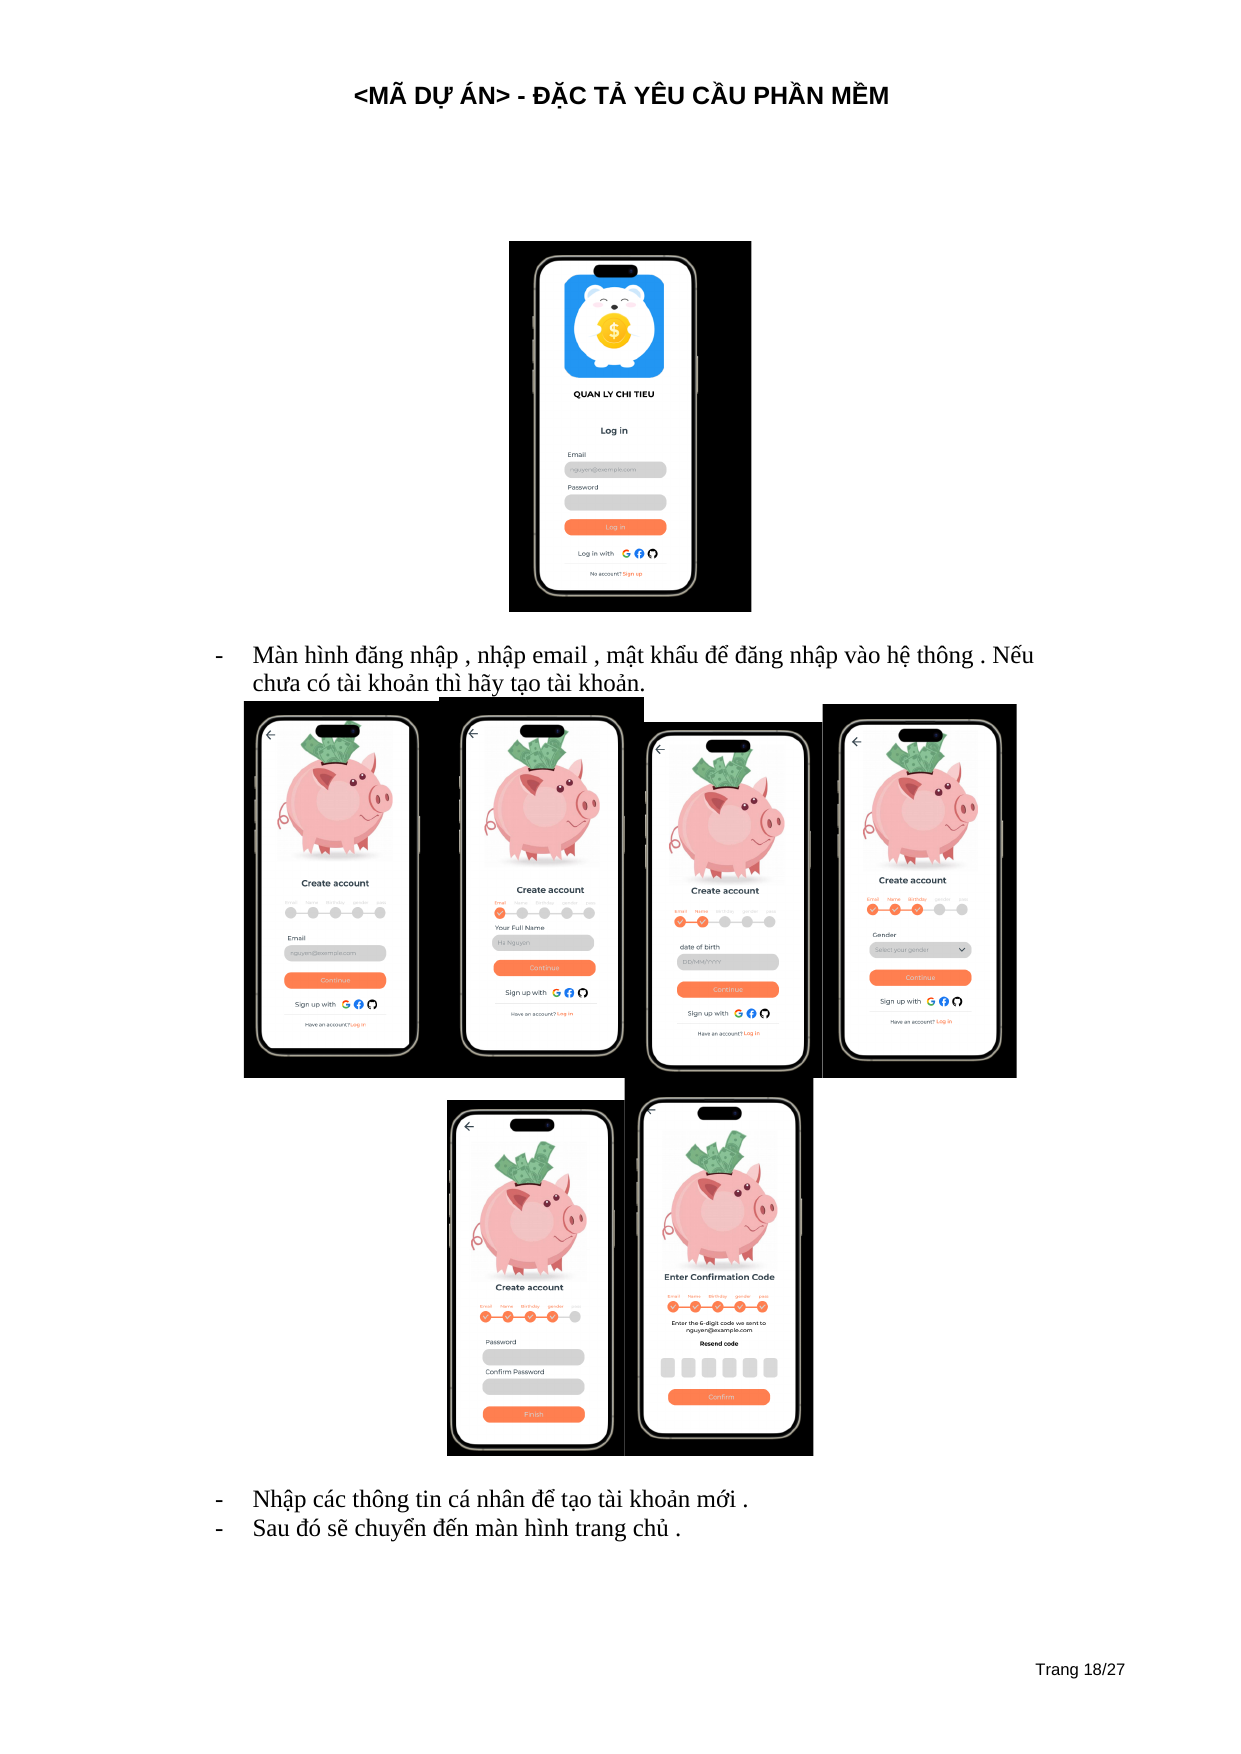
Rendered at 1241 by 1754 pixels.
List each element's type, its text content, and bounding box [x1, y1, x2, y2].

picture [243, 697, 1017, 1456]
picture [509, 241, 752, 612]
list Sau đó sẽ chuyển đến màn hình trang chủ . [215, 1513, 1083, 1542]
list Nhập các thông tin cá nhân để tạo tài khoản mới . [215, 1484, 1083, 1513]
list Màn hình đăng nhập , nhập email , mật khẩu để đăng nhập vào hệ thông . Nếu chưa có tài khoản thì hãy tạo tài khoản. [215, 640, 1083, 697]
